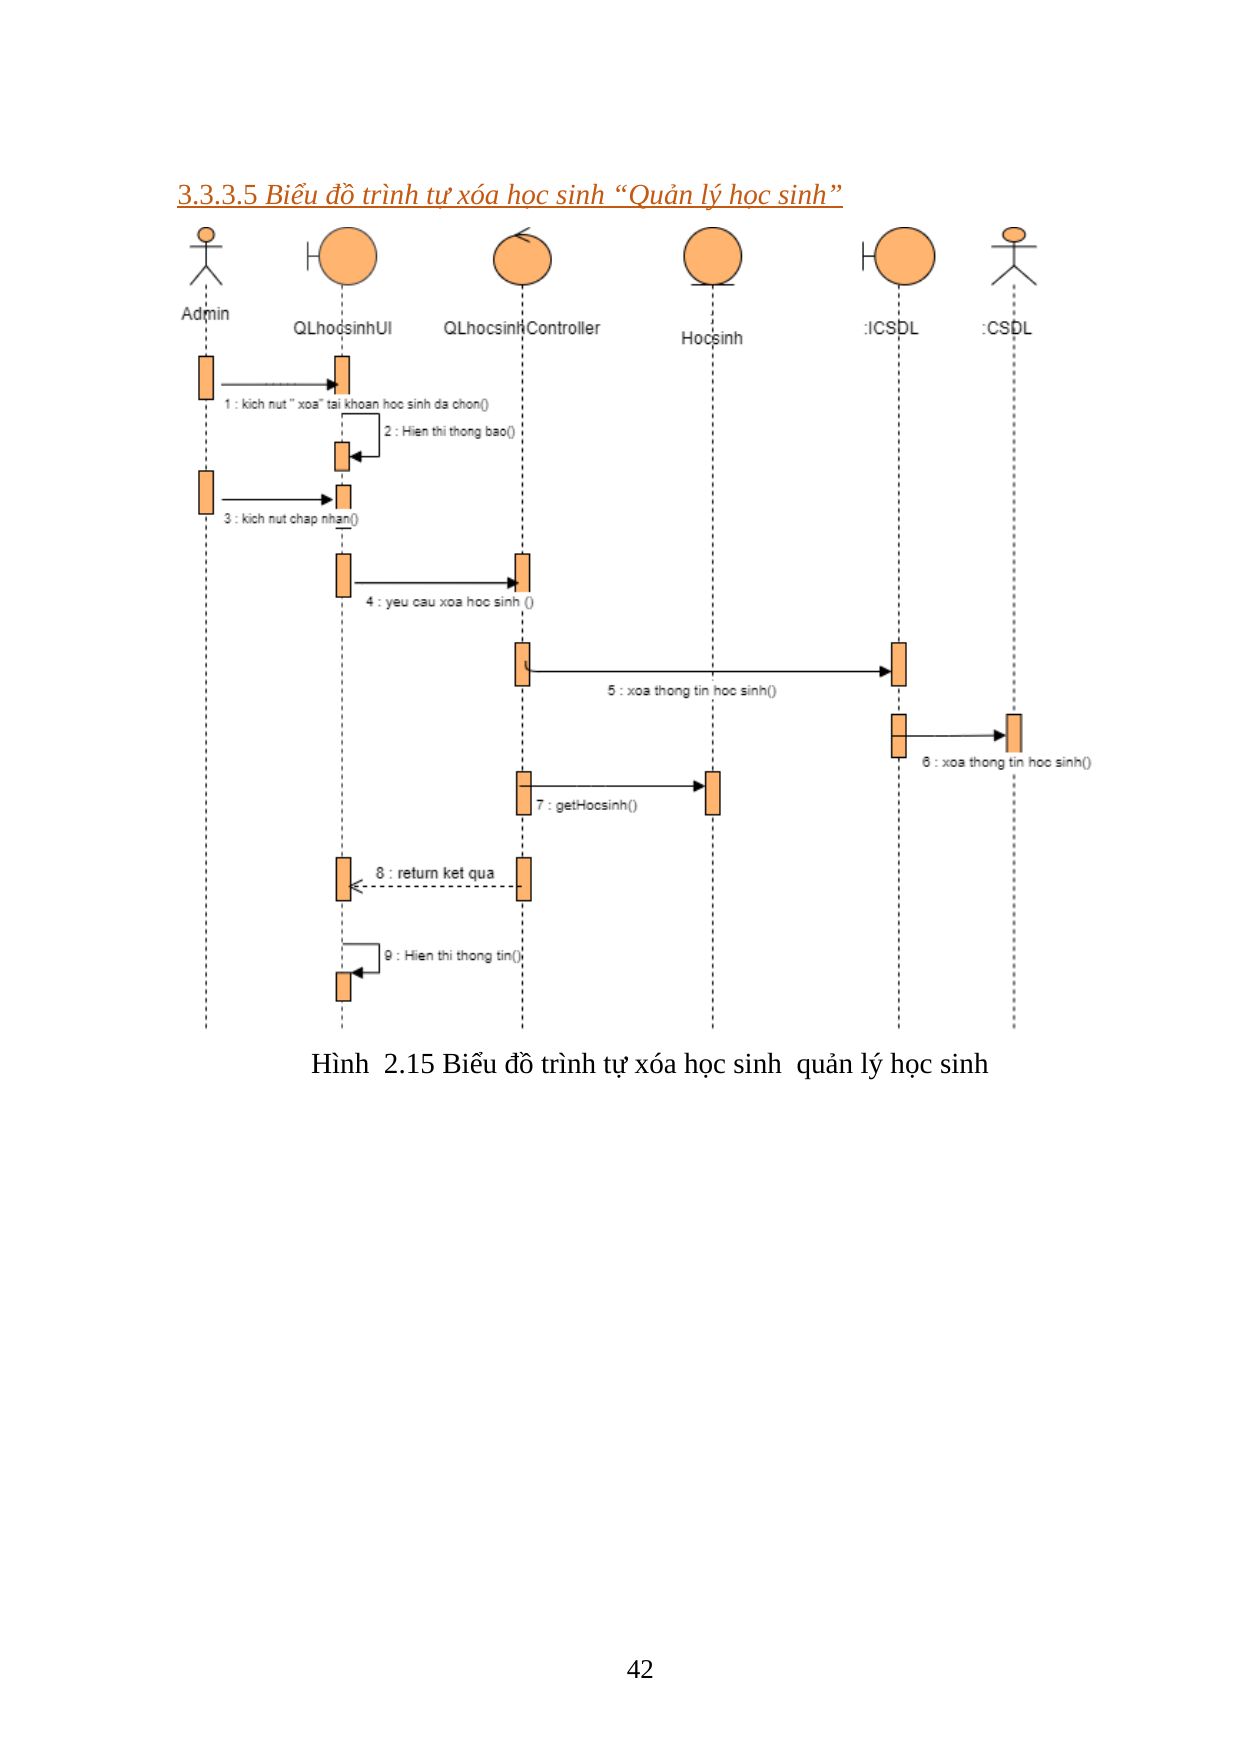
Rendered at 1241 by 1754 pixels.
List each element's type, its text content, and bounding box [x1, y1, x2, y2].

subtitle 3.3.3.5 Biểu đồ trình tự xóa học sinh “Quản lý học sinh” [177, 177, 1122, 211]
picture [177, 227, 1093, 1032]
